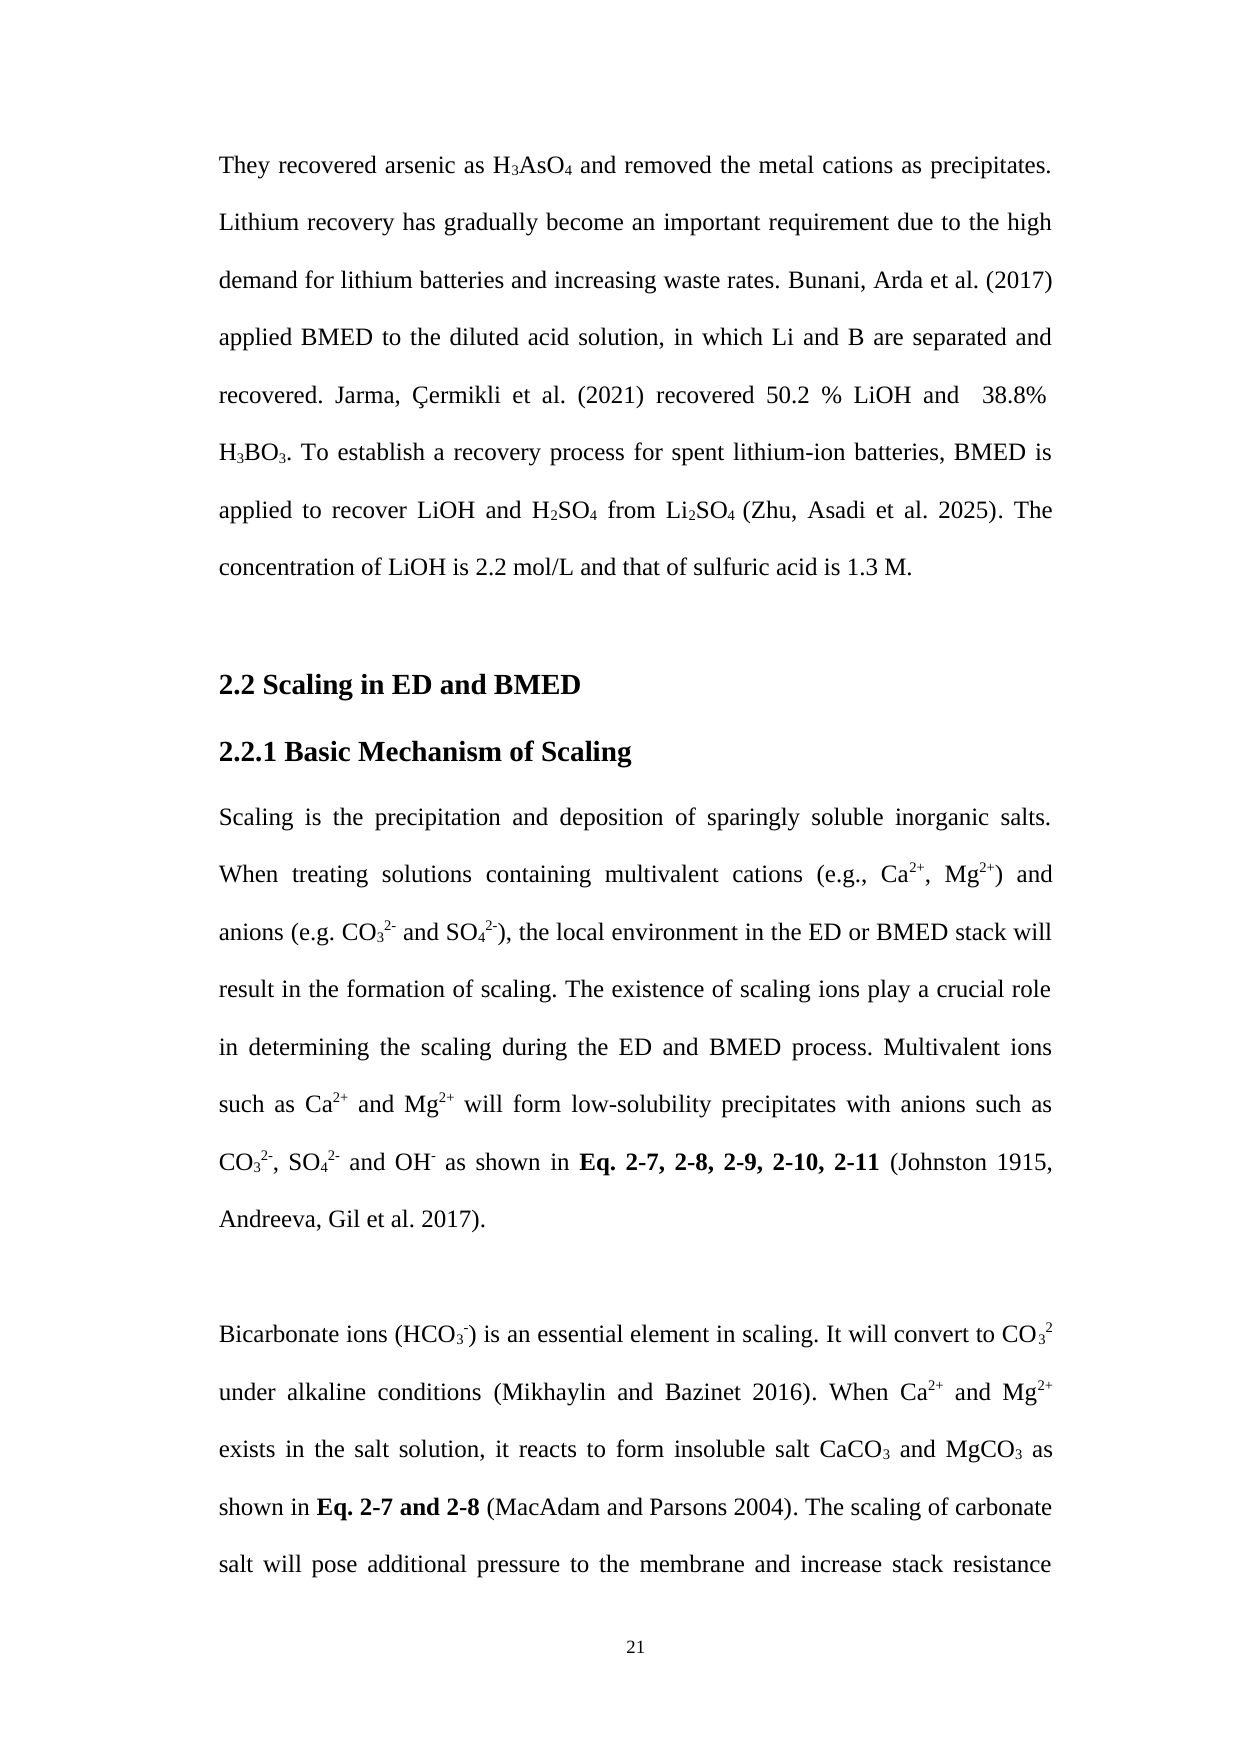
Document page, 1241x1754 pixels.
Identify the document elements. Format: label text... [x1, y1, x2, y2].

text 2.2.1 Basic Mechanism of Scaling [218, 734, 1053, 768]
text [218, 1319, 1053, 1578]
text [218, 150, 1053, 581]
text 2.2 Scaling in ED and BMED [218, 667, 1053, 701]
text Scaling is the precipitation and deposition of sparingly soluble inorganic salts. When treating solutions containing multivalent cations (e.g., Ca2+, Mg2+) and anions (e.g. CO32- and SO42-), the local environment in the ED or BMED stack will result in the formation of scaling. The existence of scaling ions play a crucial role in determining the scaling during the ED and BMED process. Multivalent ions such as Ca2+ and Mg2+ will form low-solubility precipitates with anions such as CO32-, SO42- and OH- as shown in Eq. 2-7, 2-8, 2-9, 2-10, 2-11 (Johnston 1915, Andreeva, Gil et al. 2017). [218, 802, 1053, 1233]
